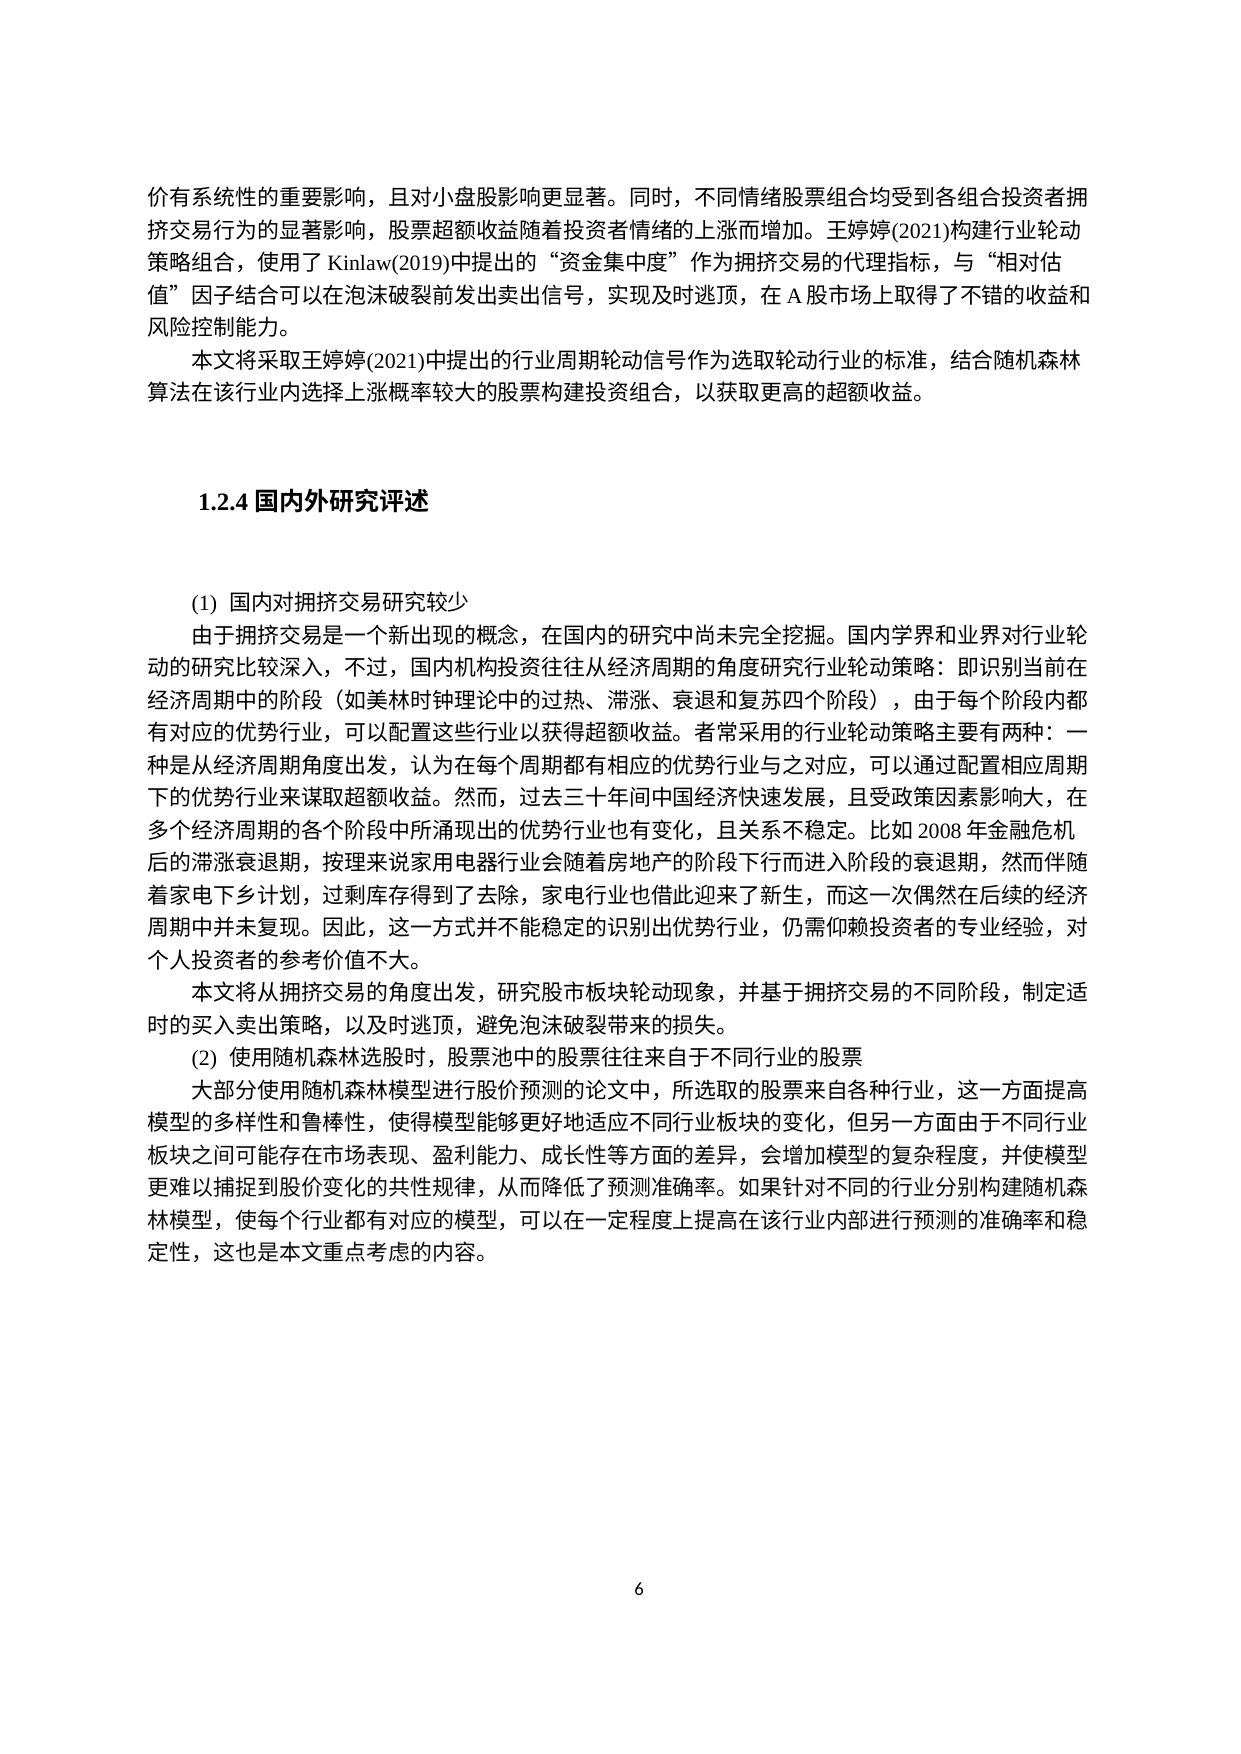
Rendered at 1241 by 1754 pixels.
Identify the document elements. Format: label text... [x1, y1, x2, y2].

text 本文将采取王婷婷(2021)中提出的行业周期轮动信号作为选取轮动行业的标准，结合随机森林算法在该行业内选择上涨概率较大的股票构建投资组合，以获取更高的超额收益。 [148, 342, 1092, 407]
text 本文将从拥挤交易的角度出发，研究股市板块轮动现象，并基于拥挤交易的不同阶段，制定适时的买入卖出策略，以及时逃顶，避免泡沫破裂带来的损失。 [148, 975, 1092, 1040]
text 大部分使用随机森林模型进行股价预测的论文中，所选取的股票来自各种行业，这一方面提高模型的多样性和鲁棒性，使得模型能够更好地适应不同行业板块的变化，但另一方面由于不同行业板块之间可能存在市场表现、盈利能力、成长性等方面的差异，会增加模型的复杂程度，并使模型更难以捕捉到股价变化的共性规律，从而降低了预测准确率。如果针对不同的行业分别构建随机森林模型，使每个行业都有对应的模型，可以在一定程度上提高在该行业内部进行预测的准确率和稳定性，这也是本文重点考虑的内容。 [148, 1072, 1092, 1267]
list 使用随机森林选股时，股票池中的股票往往来自于不同行业的股票 [191, 1040, 1092, 1072]
subtitle 国内外研究评述 [148, 467, 1092, 532]
text 由于拥挤交易是一个新出现的概念，在国内的研究中尚未完全挖掘。国内学界和业界对行业轮动的研究比较深入，不过，国内机构投资往往从经济周期的角度研究行业轮动策略：即识别当前在经济周期中的阶段（如美林时钟理论中的过热、滞涨、衰退和复苏四个阶段），由于每个阶段内都有对应的优势行业，可以配置这些行业以获得超额收益。者常采用的行业轮动策略主要有两种：一种是从经济周期角度出发，认为在每个周期都有相应的优势行业与之对应，可以通过配置相应周期下的优势行业来谋取超额收益。然而，过去三十年间中国经济快速发展，且受政策因素影响大，在多个经济周期的各个阶段中所涌现出的优势行业也有变化，且关系不稳定。比如2008年金融危机后的滞涨衰退期，按理来说家用电器行业会随着房地产的阶段下行而进入阶段的衰退期，然而伴随着家电下乡计划，过剩库存得到了去除，家电行业也借此迎来了新生，而这一次偶然在后续的经济周期中并未复现。因此，这一方式并不能稳定的识别出优势行业，仍需仰赖投资者的专业经验，对个人投资者的参考价值不大。 [148, 617, 1092, 975]
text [148, 180, 1092, 342]
list 国内对拥挤交易研究较少 [191, 585, 1092, 617]
